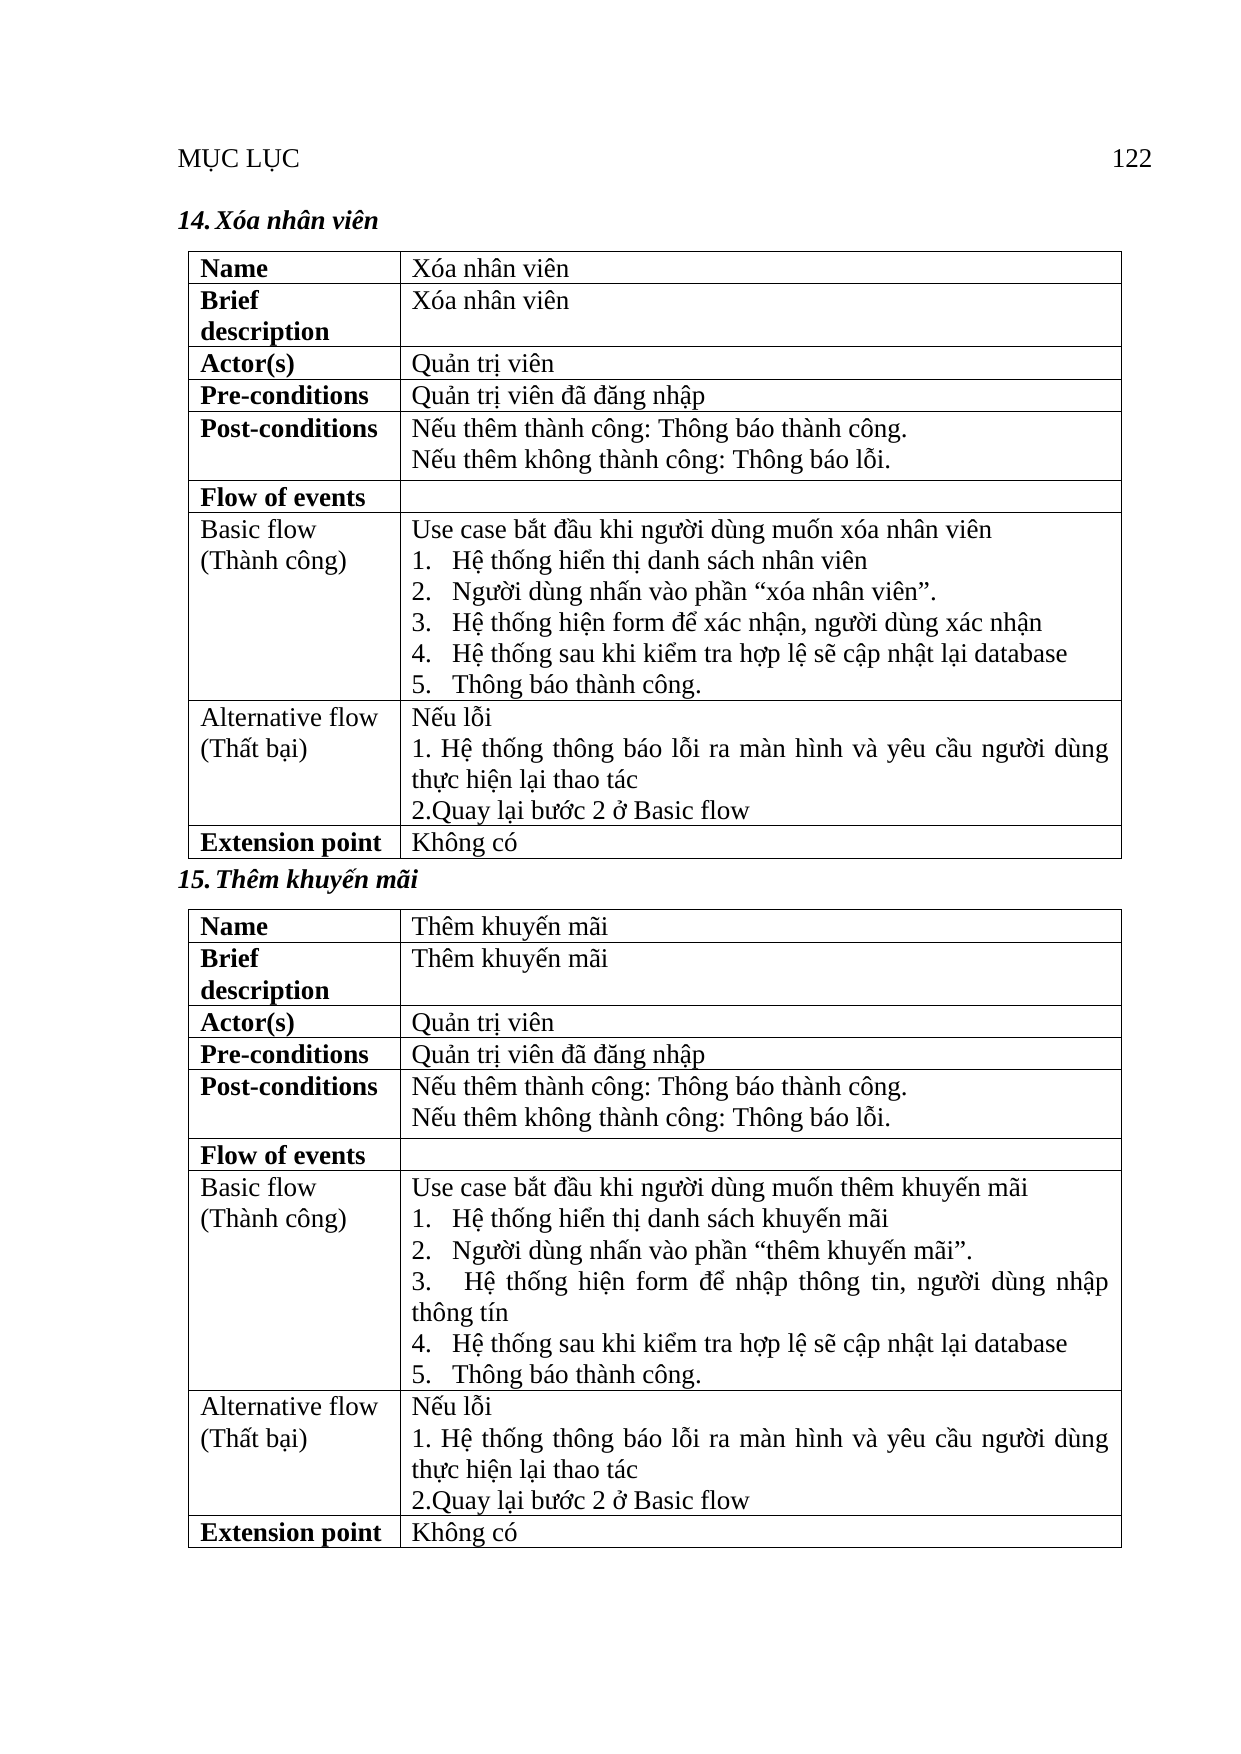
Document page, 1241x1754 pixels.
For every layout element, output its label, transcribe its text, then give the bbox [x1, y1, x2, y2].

table_cell Nếu thêm thành công: Thông báo thành công. Nếu thêm không thành công: Thông báo lỗi. [401, 412, 1121, 479]
table_cell Pre-conditions [189, 380, 400, 411]
table_cell Alternative flow (Thất bại) [189, 1391, 400, 1515]
table_header Name [189, 252, 400, 283]
table_cell Basic flow (Thành công) [189, 513, 400, 700]
subtitle Xóa nhân viên [177, 204, 1122, 235]
table_header Xóa nhân viên [401, 252, 1121, 283]
table_cell Quản trị viên [401, 347, 1121, 378]
table_cell Use case bắt đầu khi người dùng muốn thêm khuyến mãi 1. Hệ thống hiển thị danh sách khuyến mãi 2. Người dùng nhấn vào phần “thêm khuyến mãi”. 3. Hệ thống hiện form để nhập thông tin, người dùng nhập thông tín 4. Hệ thống sau khi kiểm tra hợp lệ sẽ cập nhật lại database 5. Thông báo thành công. [401, 1171, 1121, 1389]
table_header Thêm khuyến mãi [401, 910, 1121, 942]
subtitle Thêm khuyến mãi [177, 863, 1122, 894]
table_cell Không có [401, 826, 1121, 857]
table_cell Không có [401, 1516, 1121, 1547]
table_cell Alternative flow (Thất bại) [189, 701, 400, 825]
table_cell [401, 481, 1121, 512]
table_cell Flow of events [189, 481, 400, 512]
table_cell Brief description [189, 943, 400, 1005]
table_cell Post-conditions [189, 1070, 400, 1138]
table_cell Pre-conditions [189, 1038, 400, 1069]
table_cell Brief description [189, 284, 400, 346]
table_cell Quản trị viên [401, 1006, 1121, 1037]
table_cell Nếu thêm thành công: Thông báo thành công. Nếu thêm không thành công: Thông báo lỗi. [401, 1070, 1121, 1138]
table_cell Thêm khuyến mãi [401, 943, 1121, 1005]
table_cell Quản trị viên đã đăng nhập [401, 380, 1121, 411]
table_cell [401, 1139, 1121, 1170]
table_cell Xóa nhân viên [401, 284, 1121, 346]
table_cell Post-conditions [189, 412, 400, 479]
table_cell Use case bắt đầu khi người dùng muốn xóa nhân viên 1. Hệ thống hiển thị danh sách nhân viên 2. Người dùng nhấn vào phần “xóa nhân viên”. 3. Hệ thống hiện form để xác nhận, người dùng xác nhận 4. Hệ thống sau khi kiểm tra hợp lệ sẽ cập nhật lại database 5. Thông báo thành công. [401, 513, 1121, 700]
table_cell Nếu lỗi 1. Hệ thống thông báo lỗi ra màn hình và yêu cầu người dùng thực hiện lại thao tác 2.Quay lại bước 2 ở Basic flow [401, 1391, 1121, 1515]
table_cell Quản trị viên đã đăng nhập [401, 1038, 1121, 1069]
table_cell Actor(s) [189, 1006, 400, 1037]
table_cell Nếu lỗi 1. Hệ thống thông báo lỗi ra màn hình và yêu cầu người dùng thực hiện lại thao tác 2.Quay lại bước 2 ở Basic flow [401, 701, 1121, 825]
table_header Name [189, 910, 400, 942]
table_cell Actor(s) [189, 347, 400, 378]
table_cell Basic flow (Thành công) [189, 1171, 400, 1389]
table_cell Extension point [189, 1516, 400, 1547]
table_cell Flow of events [189, 1139, 400, 1170]
table_cell Extension point [189, 826, 400, 857]
